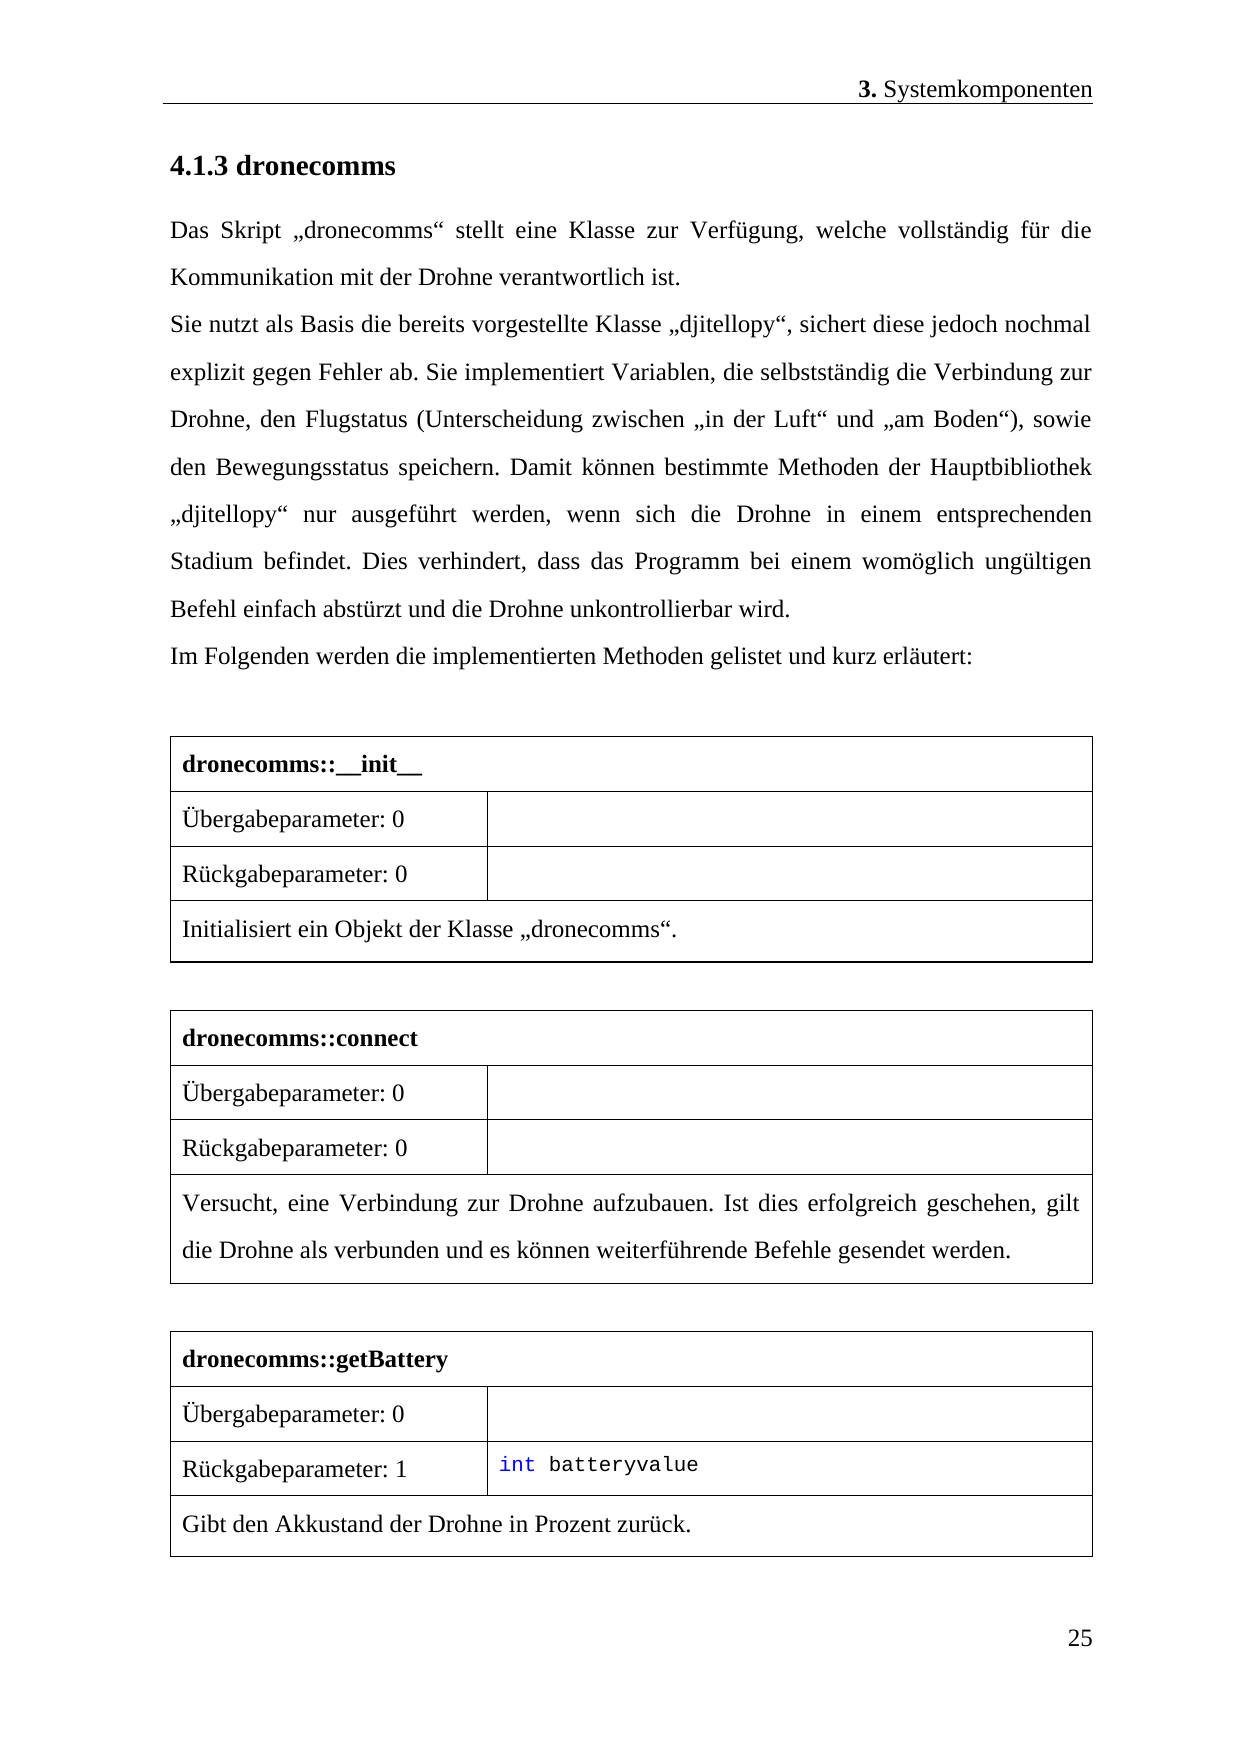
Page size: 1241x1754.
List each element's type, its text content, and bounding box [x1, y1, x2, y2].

table_cell [488, 1120, 1092, 1174]
table_header dronecomms::getBattery [171, 1332, 1092, 1386]
table_cell int batteryvalue [488, 1442, 1092, 1495]
table_cell [488, 792, 1092, 846]
table_cell Versucht, eine Verbindung zur Drohne aufzubauen. Ist dies erfolgreich geschehen, gilt die Drohne als verbunden und es können weiterführende Befehle gesendet werden. [171, 1175, 1092, 1282]
subtitle 4.1.3 dronecomms [170, 148, 1093, 181]
table_cell [488, 847, 1092, 900]
table_cell Initialisiert ein Objekt der Klasse „dronecomms“. [171, 901, 1092, 961]
table_header dronecomms::connect [171, 1011, 1092, 1064]
text Das Skript „dronecomms“ stellt eine Klasse zur Verfügung, welche vollständig für die Kommunikation mit der Drohne verantwortlich ist. [170, 215, 1093, 291]
table_cell Übergabeparameter: 0 [171, 1387, 487, 1441]
table_cell Rückgabeparameter: 1 [171, 1442, 487, 1495]
table_cell Übergabeparameter: 0 [171, 1066, 487, 1119]
table_cell Rückgabeparameter: 0 [171, 1120, 487, 1174]
table_cell Gibt den Akkustand der Drohne in Prozent zurück. [171, 1496, 1092, 1556]
table_cell Rückgabeparameter: 0 [171, 847, 487, 900]
table_cell [488, 1066, 1092, 1119]
text Sie nutzt als Basis die bereits vorgestellte Klasse „djitellopy“, sichert diese jedoch nochmal explizit gegen Fehler ab. Sie implementiert Variablen, die selbstständig die Verbindung zur Drohne, den Flugstatus (Unterscheidung zwischen „in der Luft“ und „am Boden“), sowie den Bewegungsstatus speichern. Damit können bestimmte Methoden der Hauptbibliothek „djitellopy“ nur ausgeführt werden, wenn sich die Drohne in einem entsprechenden Stadium befindet. Dies verhindert, dass das Programm bei einem womöglich ungültigen Befehl einfach abstürzt und die Drohne unkontrollierbar wird. [170, 309, 1093, 623]
table_cell Übergabeparameter: 0 [171, 792, 487, 846]
text Im Folgenden werden die implementierten Methoden gelistet und kurz erläutert: [170, 641, 1093, 670]
table_header dronecomms::__init__ [171, 737, 1092, 791]
table_cell [488, 1387, 1092, 1441]
